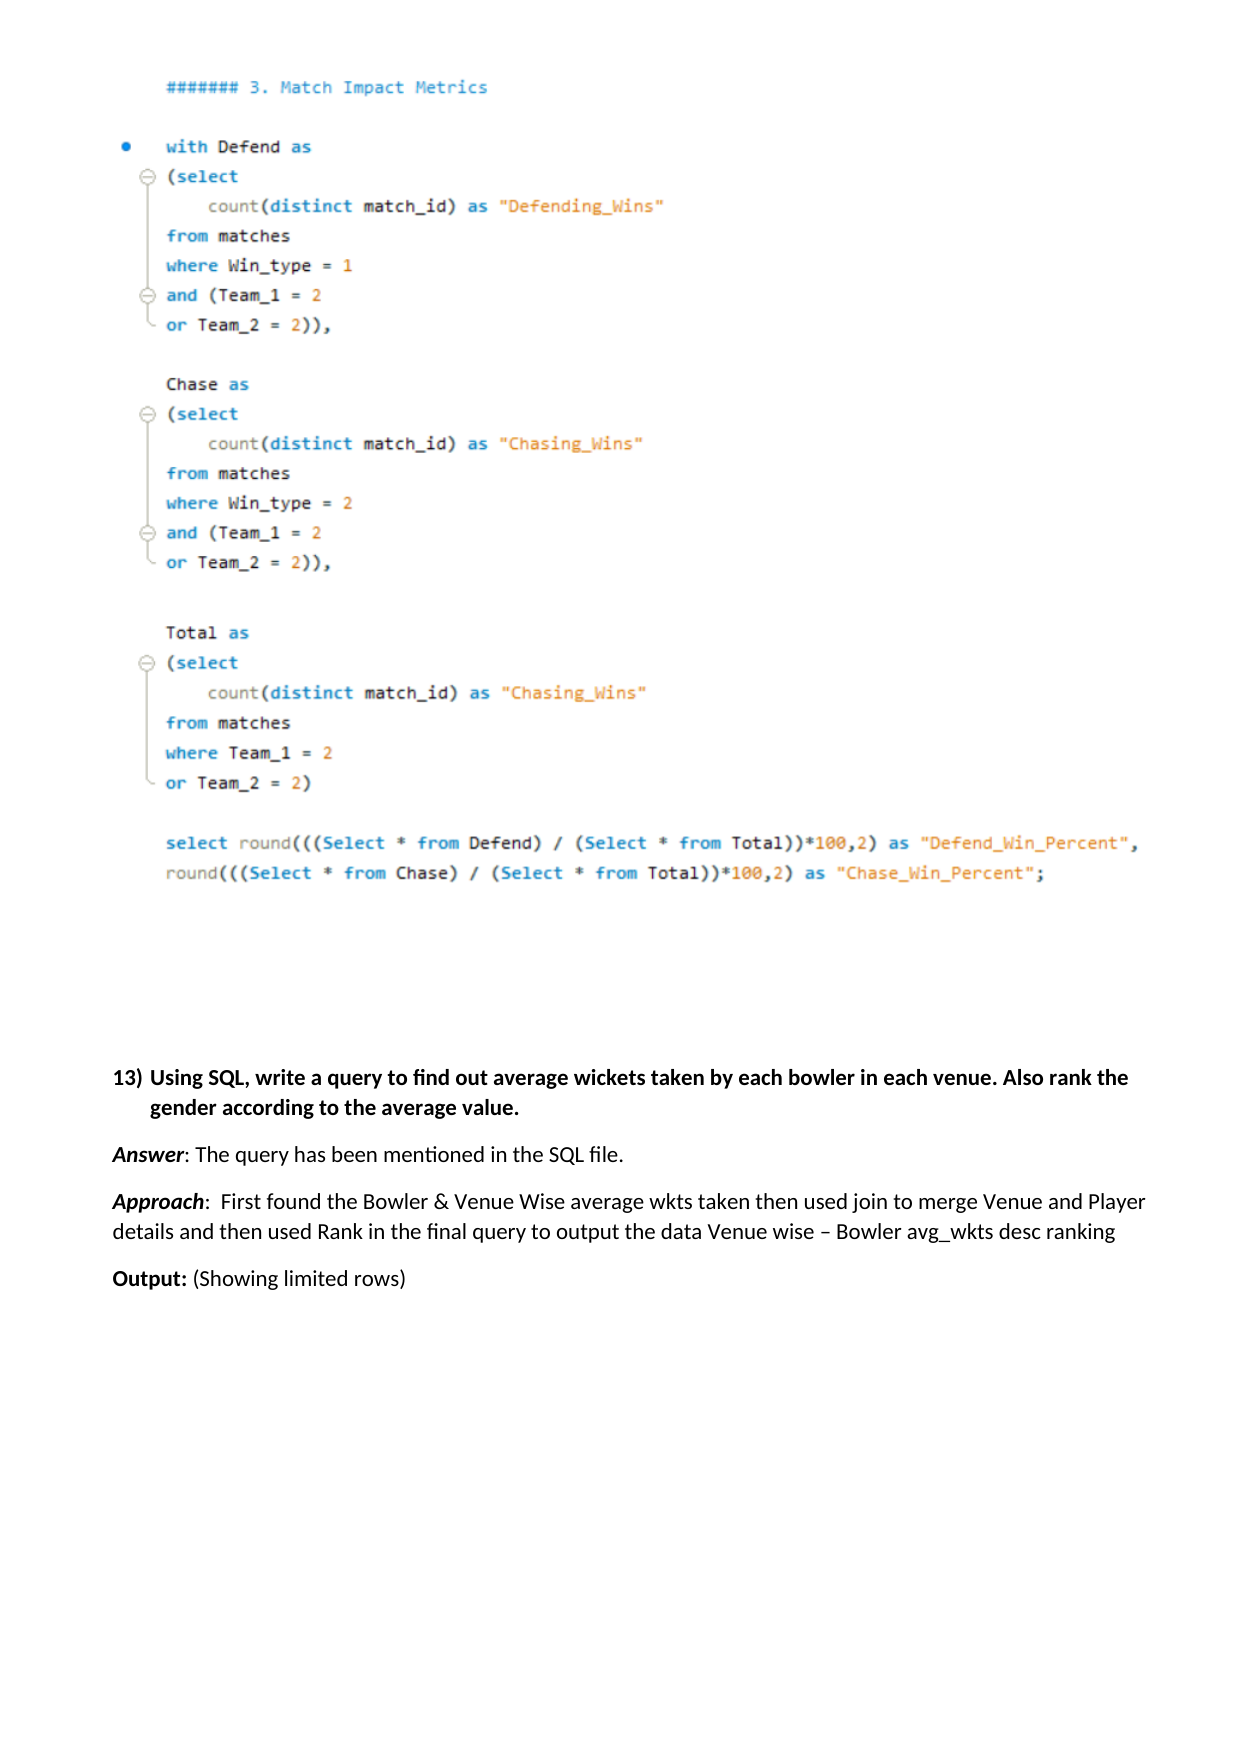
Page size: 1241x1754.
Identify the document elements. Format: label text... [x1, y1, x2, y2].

picture [112, 75, 868, 599]
text Approach: First found the Bowler & Venue Wise average wkts taken then used join to merge Venue and Player details and then used Rank in the final query to output the data Venue wise – Bowler avg_wkts desc ranking [112, 1187, 1165, 1245]
list Using SQL, write a query to find out average wickets taken by each bowler in each venue. Also rank the gender according to the average value. [112, 1063, 1165, 1121]
text Output: (Showing limited rows) [112, 1264, 1165, 1292]
picture [112, 601, 1174, 904]
text Answer: The query has been mentioned in the SQL file. [112, 1140, 1165, 1168]
